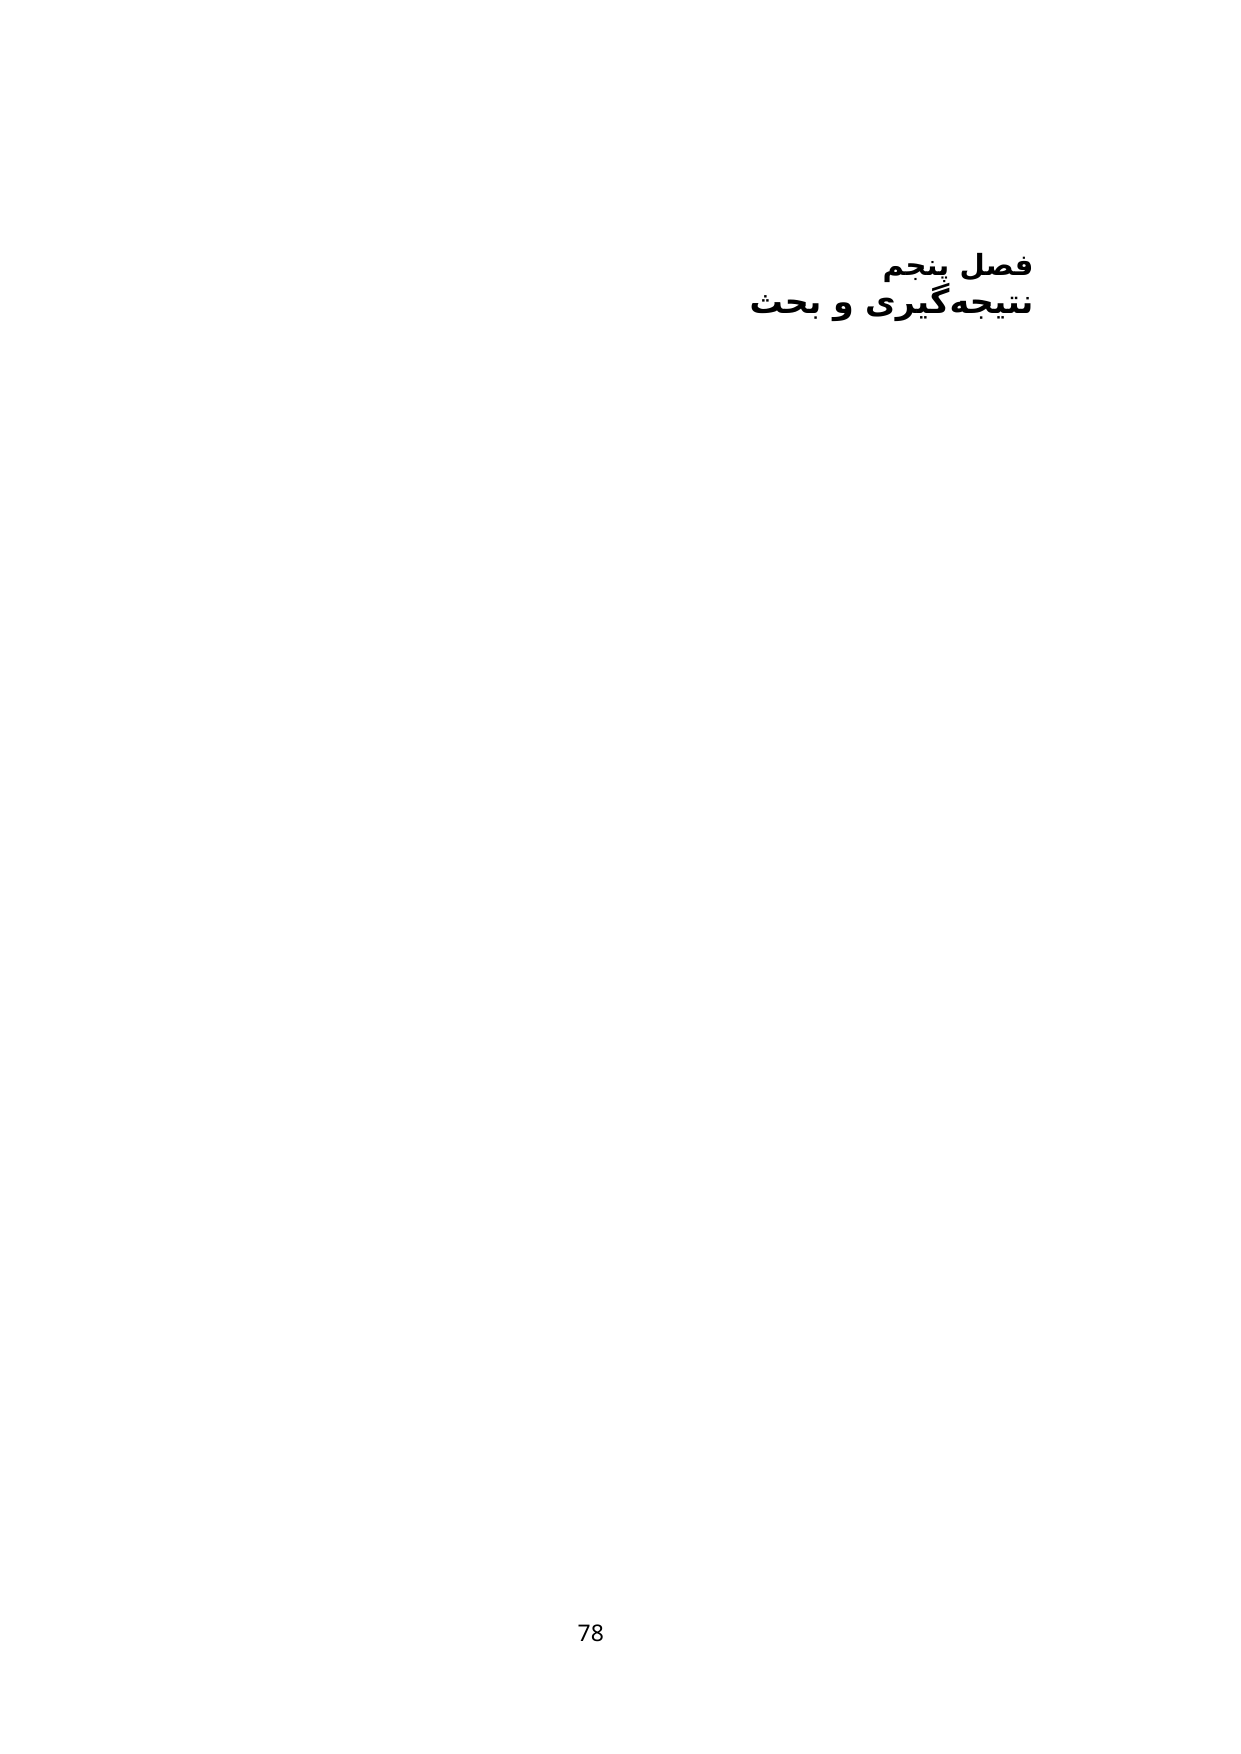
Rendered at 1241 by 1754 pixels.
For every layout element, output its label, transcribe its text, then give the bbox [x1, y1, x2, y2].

text نتیجه‌گیری و بحث [148, 282, 1033, 321]
text فصل پنجم [148, 248, 1033, 282]
